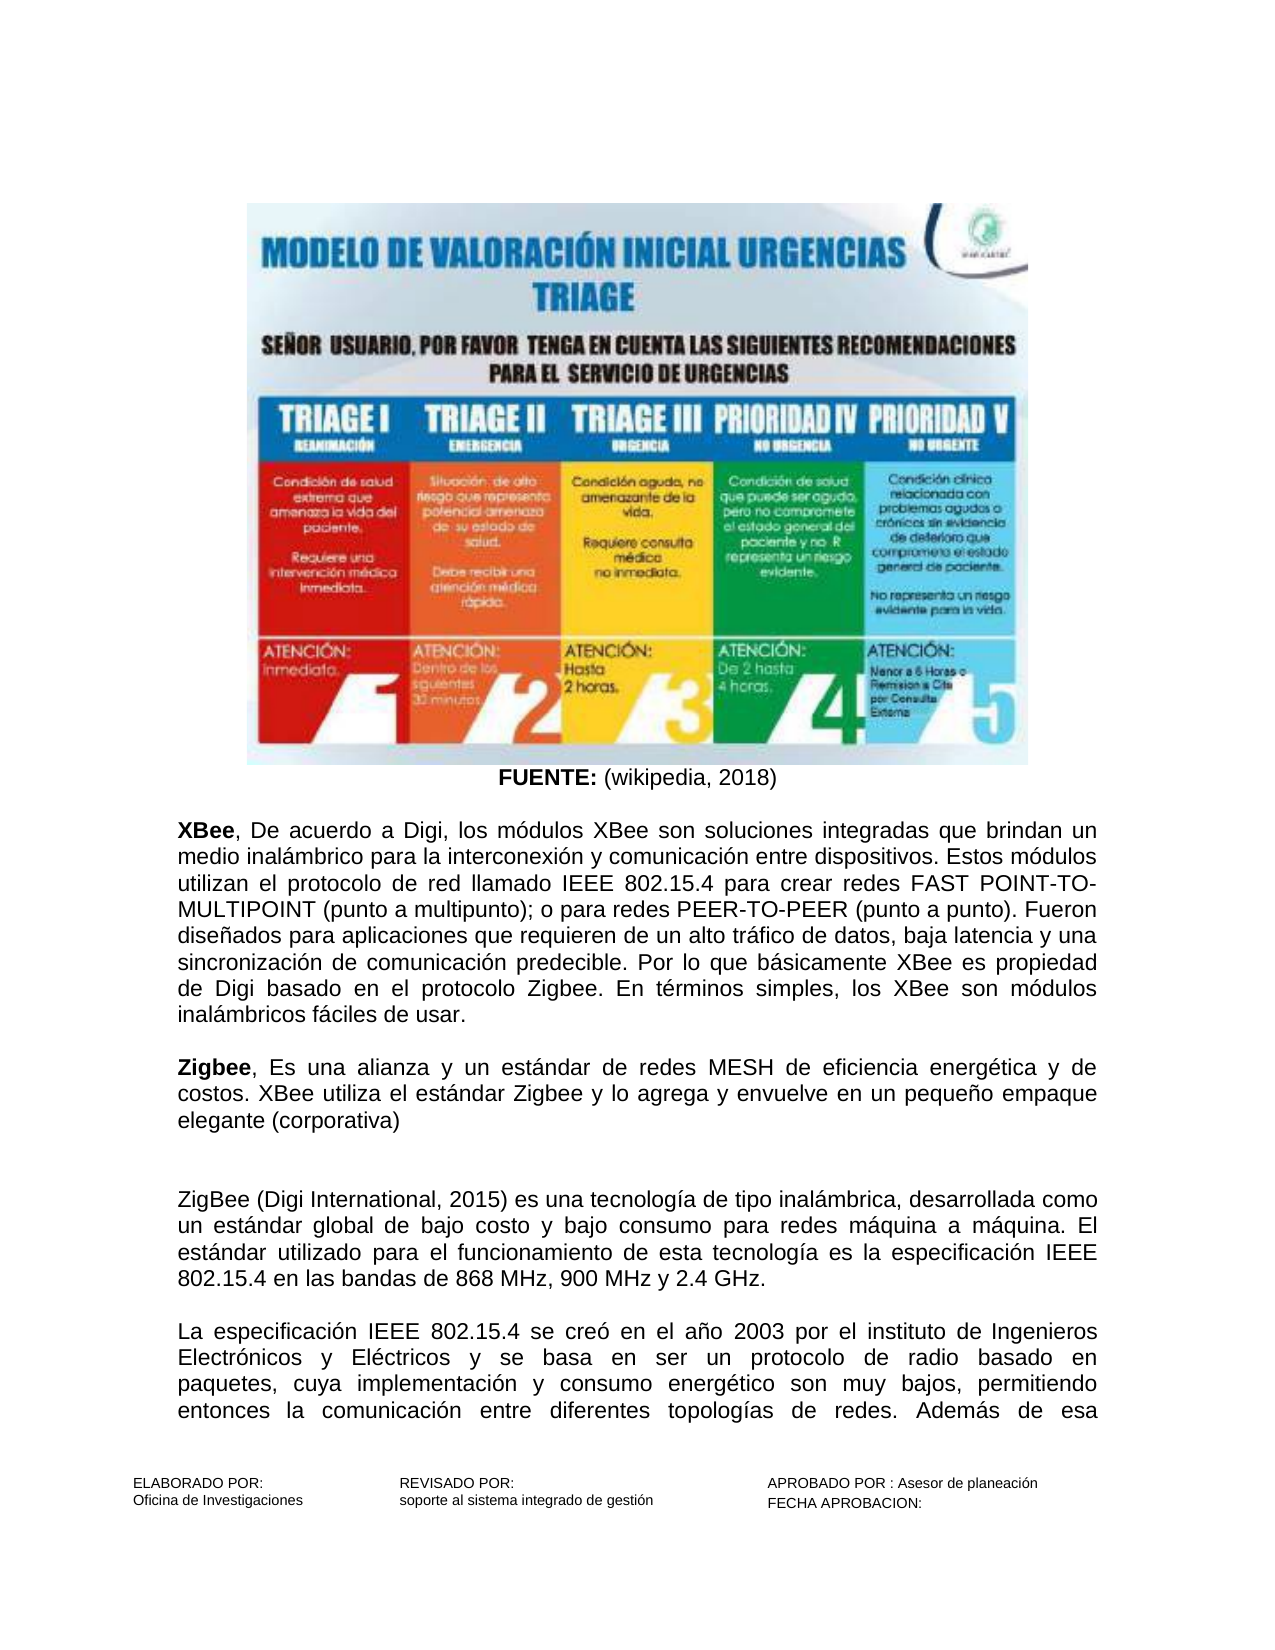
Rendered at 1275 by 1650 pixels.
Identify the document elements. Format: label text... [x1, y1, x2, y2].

text FUENTE: [177, 764, 1098, 791]
picture [246, 203, 1029, 765]
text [177, 1318, 1098, 1423]
text ZigBee (Digi International, 2015) es una tecnología de tipo inalámbrica, desarrollada como un estándar global de bajo costo y bajo consumo para redes máquina a máquina. El estándar utilizado para el funcionamiento de esta tecnología es la especificación IEEE 802.15.4 en las bandas de 868 MHz, 900 MHz y 2.4 GHz. [177, 1186, 1098, 1291]
text XBee, De acuerdo a Digi, los módulos XBee son soluciones integradas que brindan un medio inalámbrico para la interconexión y comunicación entre dispositivos. Estos módulos utilizan el protocolo de red llamado IEEE 802.15.4 para crear redes FAST POINT-TO-MULTIPOINT (punto a multipunto); o para redes PEER-TO-PEER (punto a punto). Fueron diseñados para aplicaciones que requieren de un alto tráfico de datos, baja latencia y una sincronización de comunicación predecible. Por lo que básicamente XBee es propiedad de Digi basado en el protocolo Zigbee. En términos simples, los XBee son módulos inalámbricos fáciles de usar. [177, 817, 1098, 1028]
text Zigbee, Es una alianza y un estándar de redes MESH de eficiencia energética y de costos. XBee utiliza el estándar Zigbee y lo agrega y envuelve en un pequeño empaque elegante [177, 1054, 1098, 1133]
